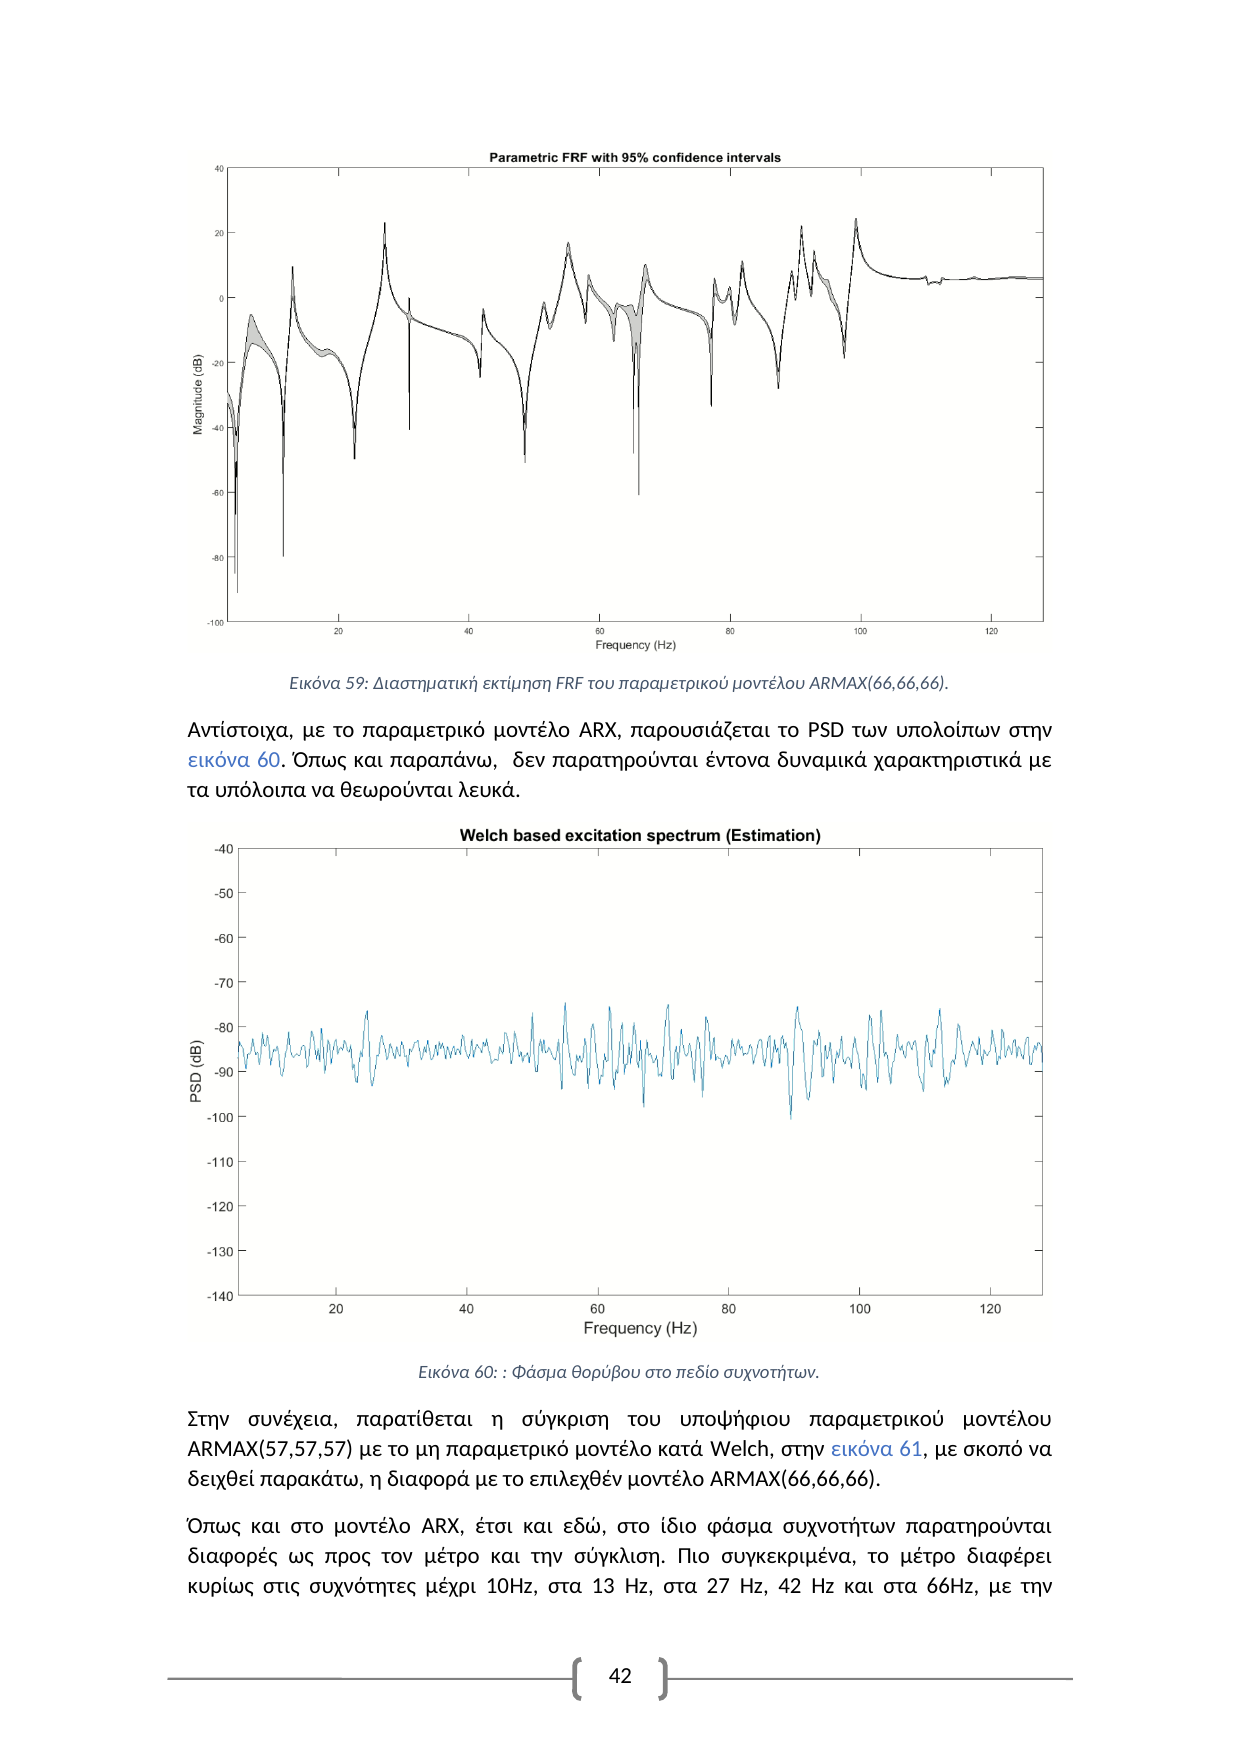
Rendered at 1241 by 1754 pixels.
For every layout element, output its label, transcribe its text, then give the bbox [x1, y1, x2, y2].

picture [187, 150, 1053, 653]
text Αντίστοιχα, με το παραμετρικό μοντέλο ARX, παρουσιάζεται το PSD των υπολοίπων στην εικόνα 60. Όπως και παραπάνω, δεν παρατηρούνται έντονα δυναμικά χαρακτηριστικά με τα υπόλοιπα να θεωρούνται λευκά. [187, 715, 1053, 803]
picture [187, 822, 1053, 1342]
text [187, 1511, 1053, 1599]
text Στην συνέχεια, παρατίθεται η σύγκριση του υποψήφιου παραμετρικού μοντέλου ARMAX(57,57,57) με το μη παραμετρικό μοντέλο κατά Welch, στην εικόνα 61, με σκοπό να δειχθεί παρακάτω, η διαφορά με το επιλεχθέν μοντέλο ARMAX(66,66,66). [187, 1404, 1053, 1492]
